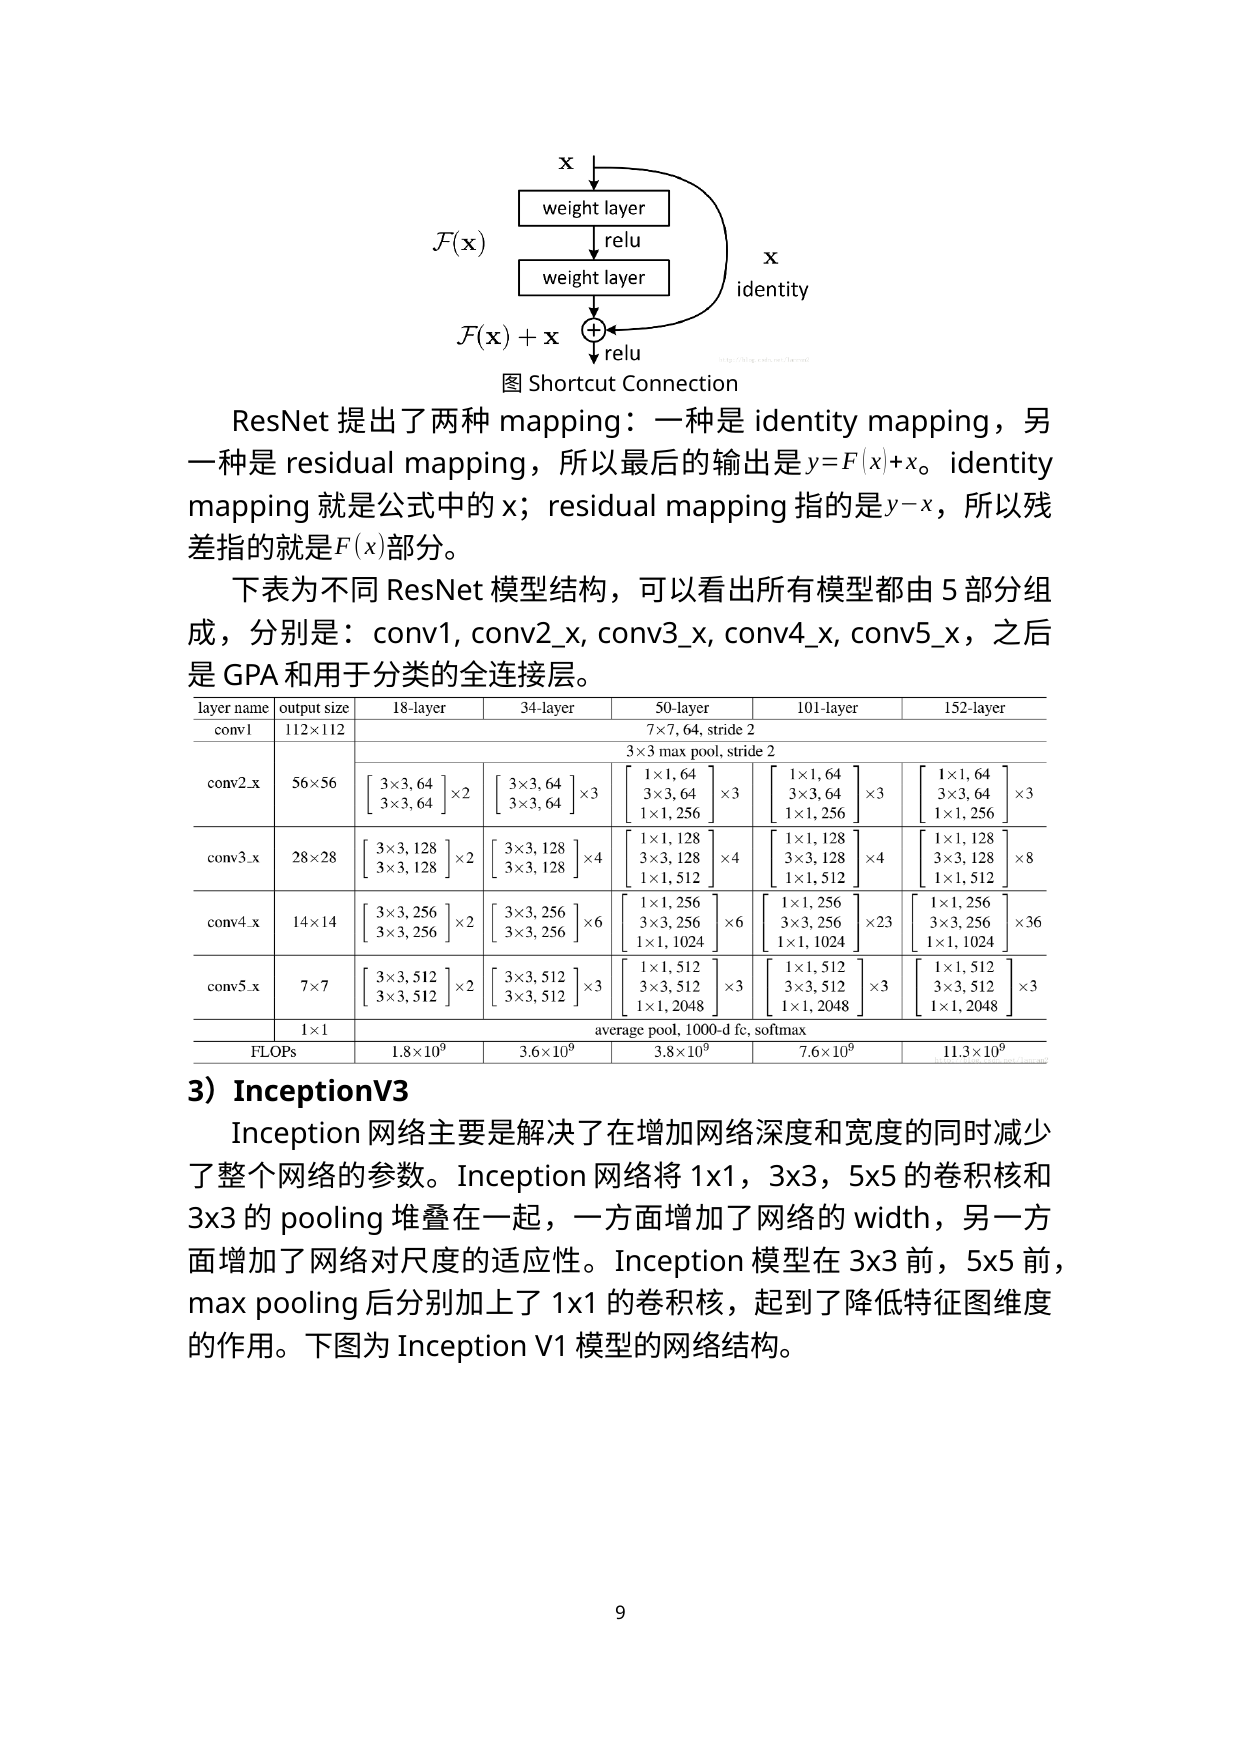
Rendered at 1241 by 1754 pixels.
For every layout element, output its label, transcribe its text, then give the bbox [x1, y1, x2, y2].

text 图 Shortcut Connection [187, 366, 1053, 397]
text Inception网络主要是解决了在增加网络深度和宽度的同时减少了整个网络的参数。Inception网络将1x1，3x3，5x5的卷积核和3x3的pooling堆叠在一起，一方面增加了网络的width，另一方面增加了网络对尺度的适应性。Inception模型在3x3前，5x5前，max pooling后分别加上了1x1的卷积核，起到了降低特征图维度的作用。下图为Inception V1模型的网络结构。 [187, 1110, 1053, 1364]
text 3）InceptionV3 [187, 1068, 1053, 1110]
text 下表为不同ResNet模型结构，可以看出所有模型都由5部分组成，分别是：conv1, conv2_x, conv3_x, conv4_x, conv5_x，之后是GPA和用于分类的全连接层。 [187, 567, 1053, 694]
picture [187, 694, 1053, 1068]
picture [427, 150, 813, 366]
text ResNet提出了两种mapping：一种是identity mapping，另一种是residual mapping，所以最后的输出是。identity mapping就是公式中的x；residual mapping指的是，所以残差指的就是部分。 [187, 397, 1053, 567]
